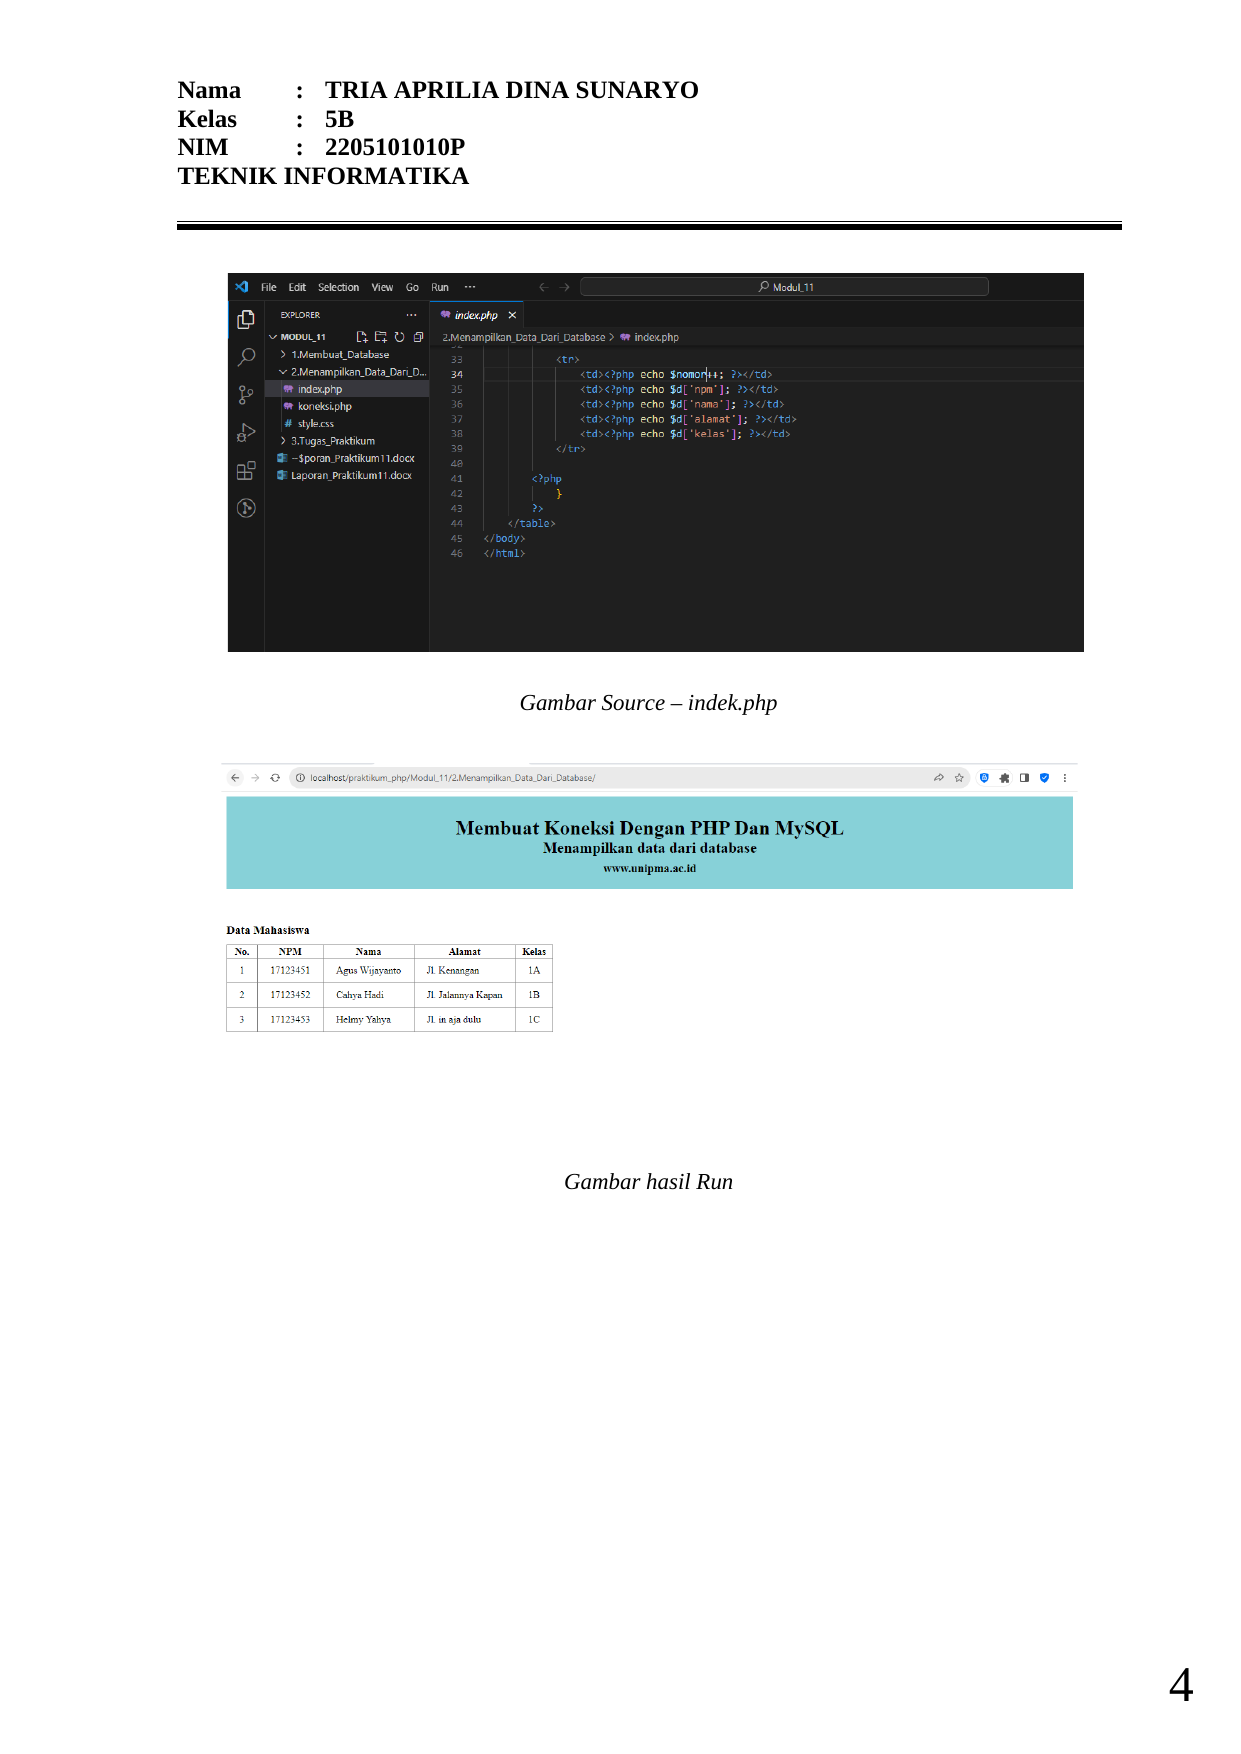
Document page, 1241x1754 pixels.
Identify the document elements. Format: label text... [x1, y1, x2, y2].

picture [227, 273, 1084, 652]
picture [221, 763, 1078, 1164]
text Gambar hasil Run [177, 1168, 1122, 1194]
text Gambar Source – indek.php [177, 689, 1122, 716]
